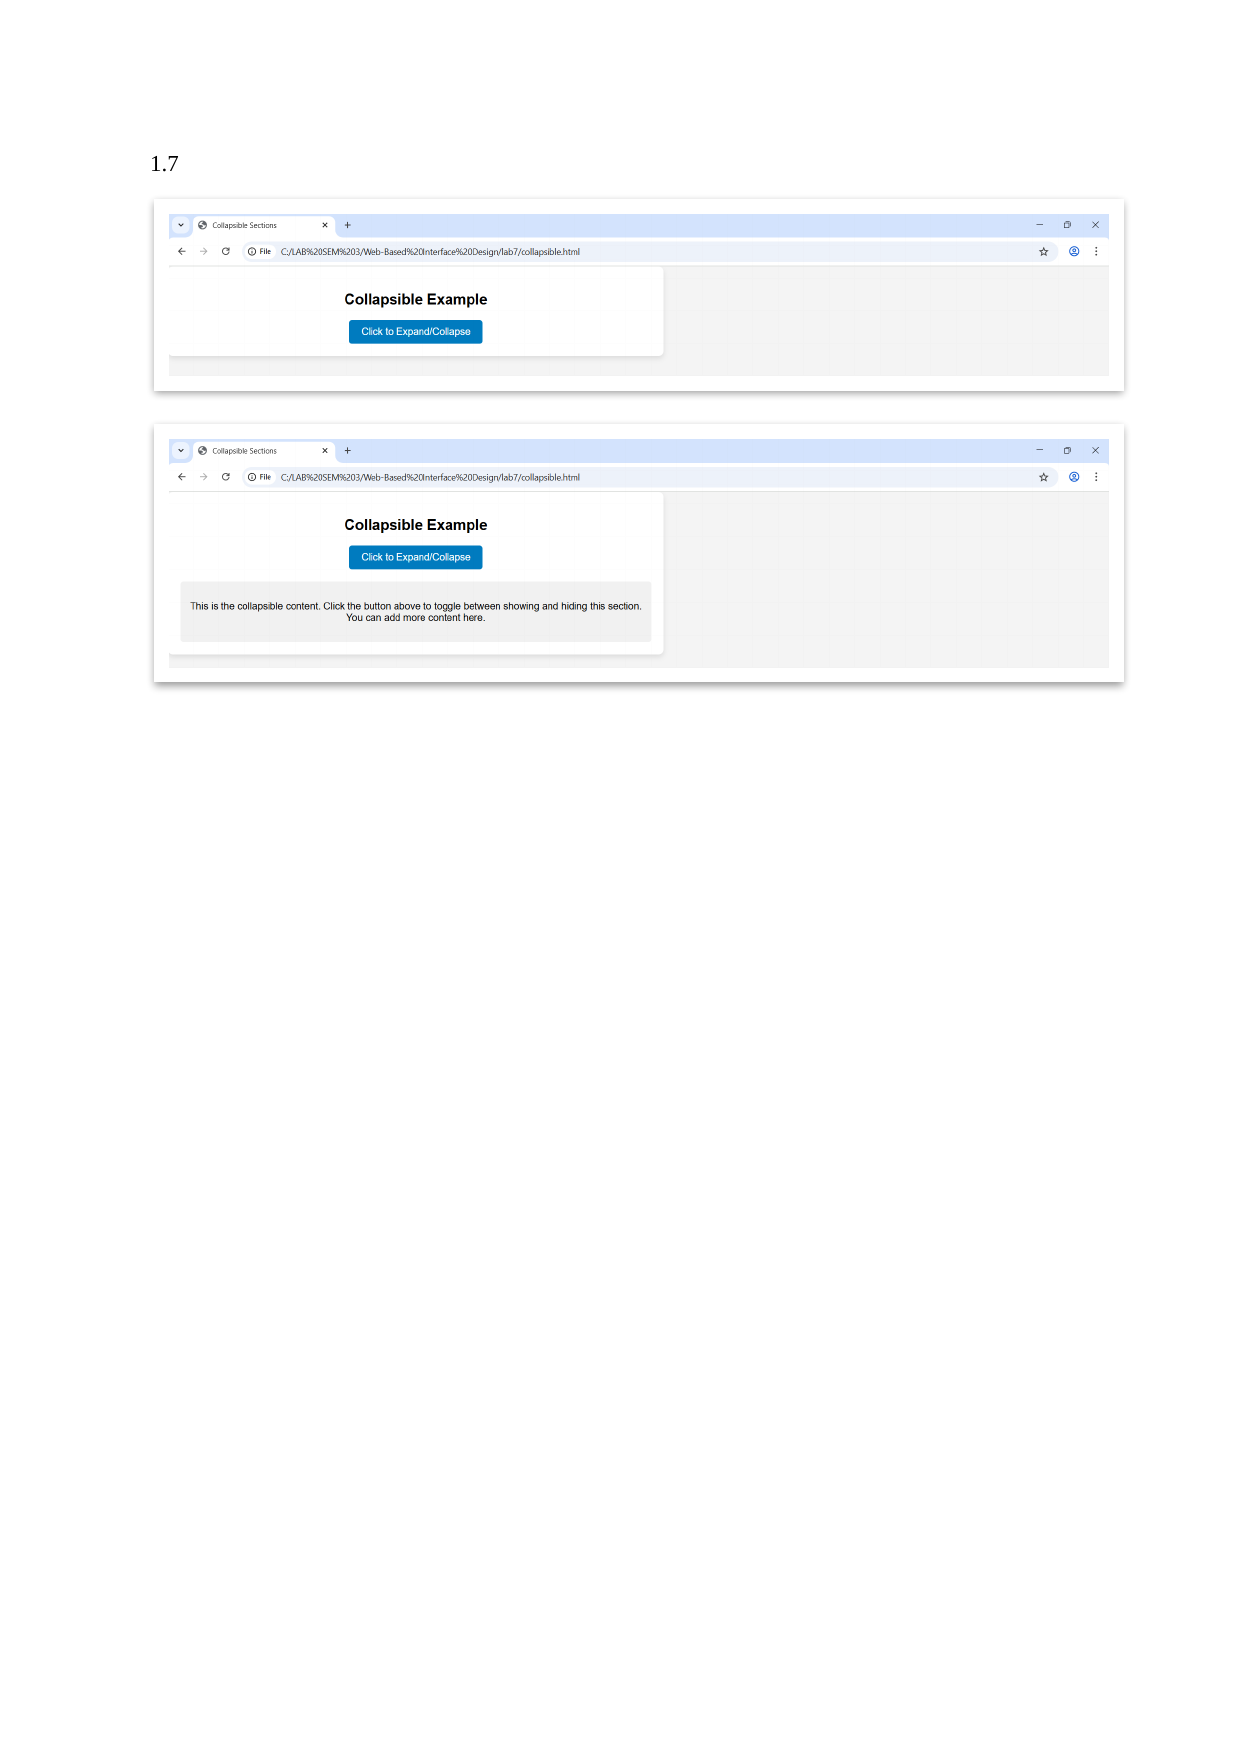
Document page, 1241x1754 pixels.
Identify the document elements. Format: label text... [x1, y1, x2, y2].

picture [169, 214, 1109, 376]
picture [169, 439, 1109, 668]
text 1.7 [150, 150, 1090, 176]
